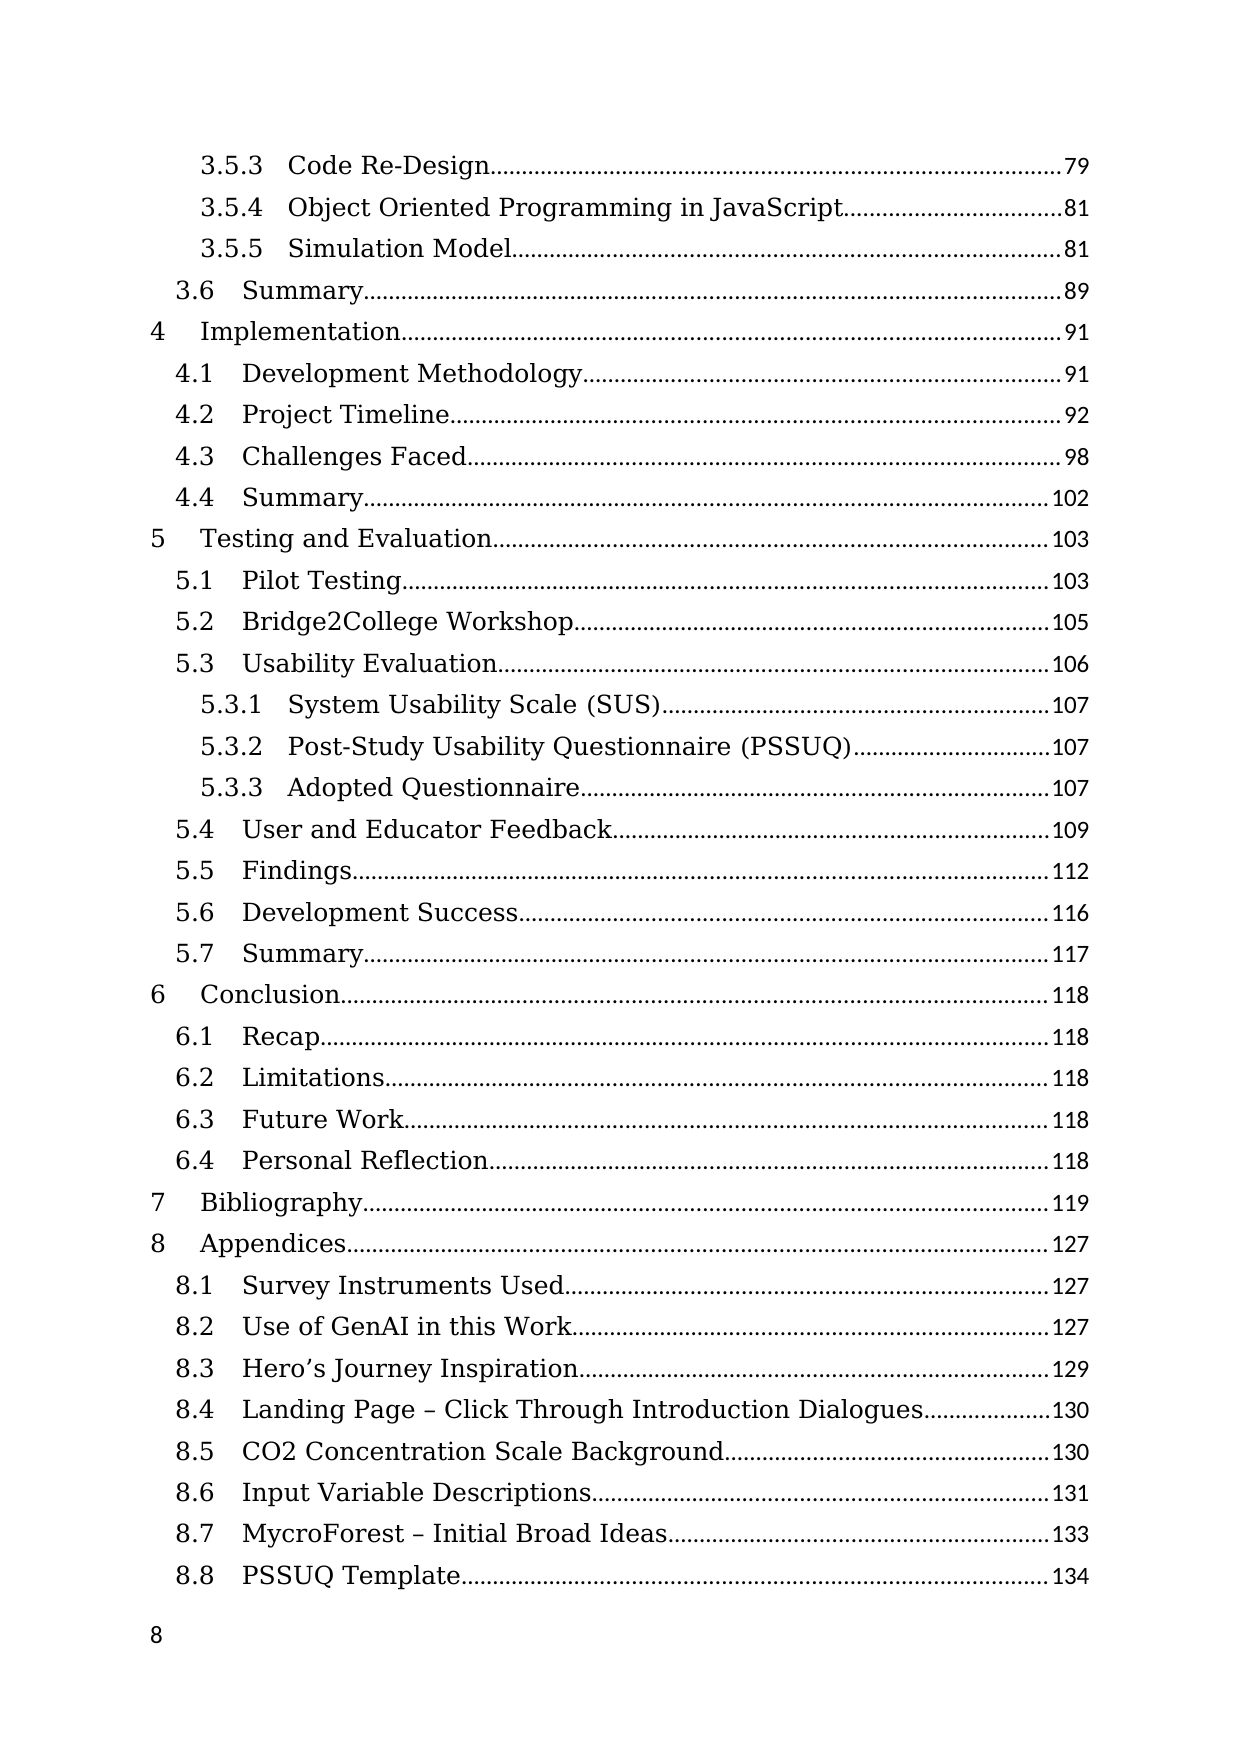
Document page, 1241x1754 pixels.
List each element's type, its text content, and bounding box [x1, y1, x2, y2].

text 3.6 Summary 89 [175, 274, 1090, 305]
text 5.4 User and Educator Feedback 109 [175, 813, 1090, 844]
text 8.8 PSSUQ Template 134 [175, 1559, 1090, 1591]
text 8.2 Use of GenAI in this Work 127 [175, 1311, 1090, 1342]
text 6.1 Recap 118 [175, 1021, 1090, 1052]
text 6 Conclusion 118 [150, 979, 1090, 1010]
text 5.6 Development Success 116 [175, 896, 1090, 927]
text 5.3.3 Adopted Questionnaire 107 [200, 772, 1090, 803]
text 5.1 Pilot Testing 103 [175, 564, 1090, 596]
text 8 Appendices 127 [150, 1228, 1090, 1259]
text 8.5 CO2 Concentration Scale Background 130 [175, 1435, 1090, 1466]
text 5.5 Findings 112 [175, 855, 1090, 886]
text 4.3 Challenges Faced 98 [175, 440, 1090, 471]
text 4 Implementation 91 [150, 316, 1090, 347]
text 6.4 Personal Reflection 118 [175, 1145, 1090, 1176]
text 4.2 Project Timeline 92 [175, 399, 1090, 430]
text 3.5.5 Simulation Model 81 [200, 233, 1090, 264]
text 5.2 Bridge2College Workshop 105 [175, 606, 1090, 637]
text 4.4 Summary 102 [175, 482, 1090, 513]
text 8.3 Hero’s Journey Inspiration 129 [175, 1352, 1090, 1383]
text 8.1 Survey Instruments Used 127 [175, 1269, 1090, 1300]
text 5.3.1 System Usability Scale (SUS) 107 [200, 689, 1090, 720]
text 6.2 Limitations 118 [175, 1062, 1090, 1093]
text 8.6 Input Variable Descriptions 131 [175, 1477, 1090, 1508]
text 8.7 MycroForest – Initial Broad Ideas 133 [175, 1518, 1090, 1549]
text 3.5.3 Code Re-Design 79 [200, 150, 1090, 181]
text 5 Testing and Evaluation 103 [150, 523, 1090, 554]
text 5.3 Usability Evaluation 106 [175, 647, 1090, 678]
text 6.3 Future Work 118 [175, 1103, 1090, 1134]
text 3.5.4 Object Oriented Programming in JavaScript 81 [200, 191, 1090, 222]
text 5.3.2 Post-Study Usability Questionnaire (PSSUQ) 107 [200, 730, 1090, 761]
text 5.7 Summary 117 [175, 938, 1090, 969]
text 8.4 Landing Page – Click Through Introduction Dialogues 130 [175, 1394, 1090, 1425]
text 7 Bibliography 119 [150, 1186, 1090, 1217]
text 4.1 Development Methodology 91 [175, 357, 1090, 388]
